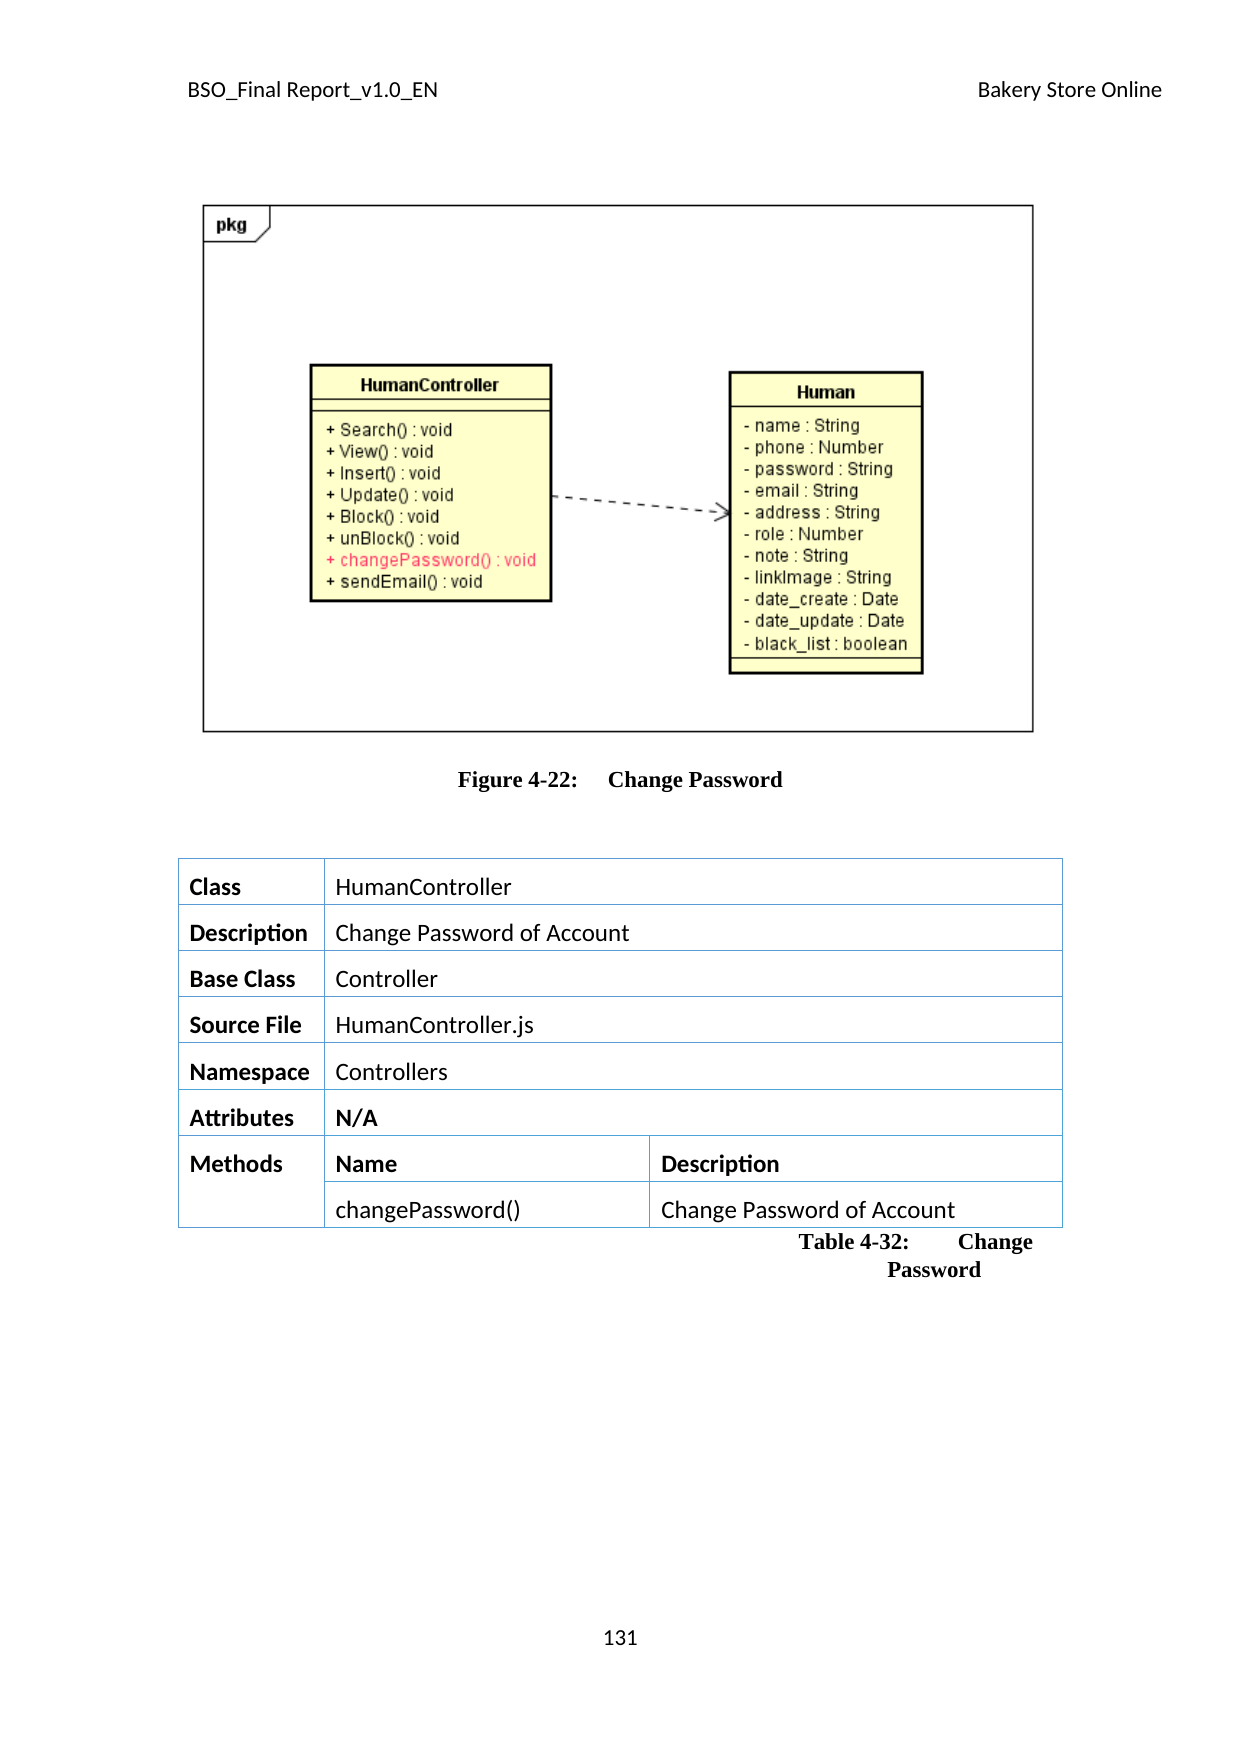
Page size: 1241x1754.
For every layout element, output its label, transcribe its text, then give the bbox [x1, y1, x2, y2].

text Change Password [778, 1228, 1053, 1283]
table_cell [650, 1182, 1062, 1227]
picture [187, 180, 1053, 747]
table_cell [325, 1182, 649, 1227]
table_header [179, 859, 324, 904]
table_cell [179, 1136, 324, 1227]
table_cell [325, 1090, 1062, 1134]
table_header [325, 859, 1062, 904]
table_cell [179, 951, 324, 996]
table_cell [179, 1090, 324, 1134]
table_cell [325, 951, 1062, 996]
text Change Password [187, 766, 1053, 792]
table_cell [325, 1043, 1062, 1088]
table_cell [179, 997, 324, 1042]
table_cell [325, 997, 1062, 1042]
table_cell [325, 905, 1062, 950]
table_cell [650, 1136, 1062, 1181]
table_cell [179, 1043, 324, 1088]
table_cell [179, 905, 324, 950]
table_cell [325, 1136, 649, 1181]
